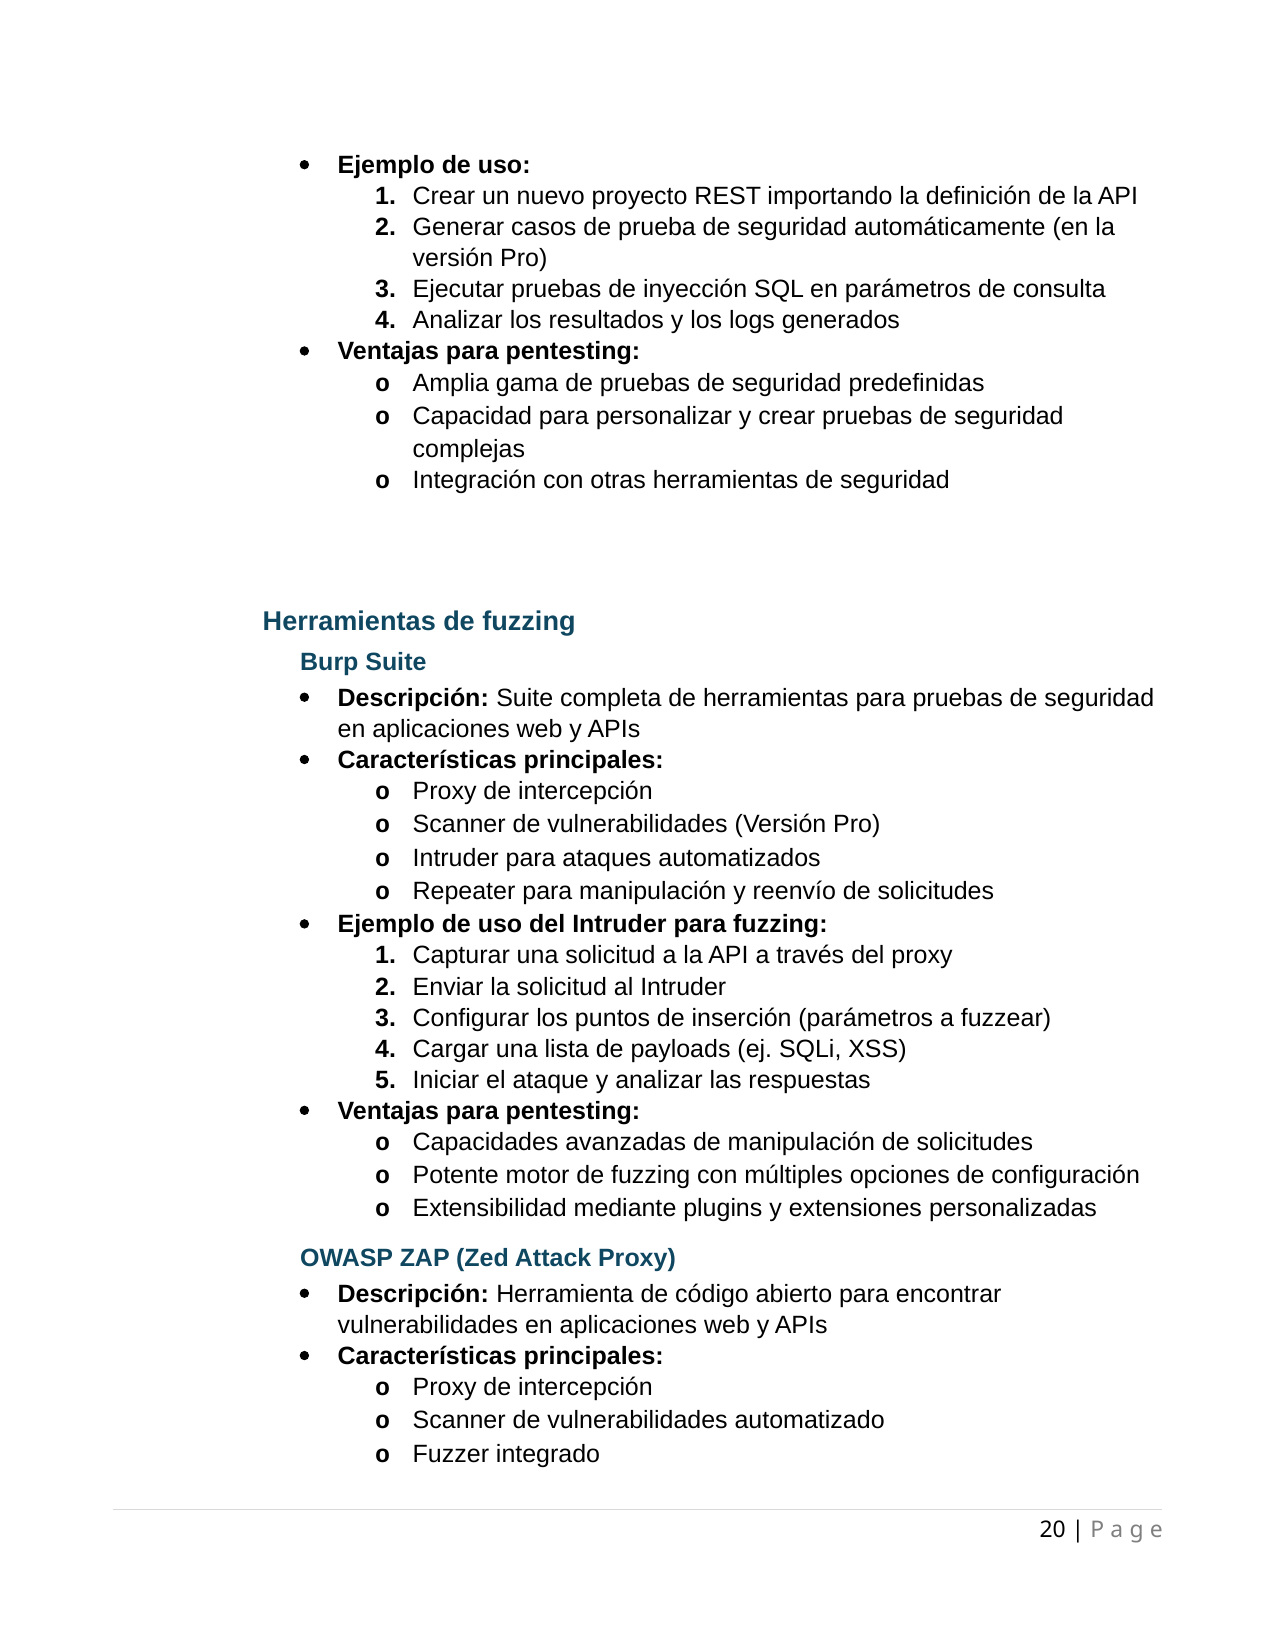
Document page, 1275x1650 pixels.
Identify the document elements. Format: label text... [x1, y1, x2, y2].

list Analizar los resultados y los logs generados [375, 305, 1162, 334]
subtitle Herramientas de fuzzing [187, 605, 1162, 637]
subtitle OWASP ZAP (Zed Attack Proxy) [225, 1243, 1162, 1272]
list Enviar la solicitud al Intruder [375, 971, 1162, 1000]
list Cargar una lista de payloads (ej. SQLi, XSS) [375, 1033, 1162, 1062]
list Integración con otras herramientas de seguridad [375, 465, 1162, 496]
list Crear un nuevo proyecto REST importando la definición de la API [375, 181, 1162, 210]
list Extensibilidad mediante plugins y extensiones personalizadas [375, 1193, 1162, 1224]
list Ventajas para pentesting: [300, 1096, 1162, 1124]
list Ventajas para pentesting: [300, 336, 1162, 365]
list Proxy de intercepción [375, 776, 1162, 807]
list Scanner de vulnerabilidades (Versión Pro) [375, 809, 1162, 840]
list Configurar los puntos de inserción (parámetros a fuzzear) [375, 1002, 1162, 1031]
list Capacidad para personalizar y crear pruebas de seguridad complejas [375, 401, 1162, 463]
list Generar casos de prueba de seguridad automáticamente (en la versión Pro) [375, 212, 1162, 272]
subtitle Burp Suite [225, 647, 1162, 676]
list Intruder para ataques automatizados [375, 843, 1162, 873]
list Características principales: [300, 745, 1162, 774]
list Capturar una solicitud a la API a través del proxy [375, 940, 1162, 969]
list Ejemplo de uso del Intruder para fuzzing: [300, 909, 1162, 938]
list Ejemplo de uso: [300, 150, 1162, 179]
list Proxy de intercepción [375, 1372, 1162, 1403]
list Fuzzer integrado [375, 1439, 1162, 1469]
list Descripción: Herramienta de código abierto para encontrar vulnerabilidades en aplicaciones web y APIs [300, 1279, 1162, 1338]
list Potente motor de fuzzing con múltiples opciones de configuración [375, 1160, 1162, 1191]
list Ejecutar pruebas de inyección SQL en parámetros de consulta [375, 274, 1162, 303]
list Capacidades avanzadas de manipulación de solicitudes [375, 1127, 1162, 1158]
list Repeater para manipulación y reenvío de solicitudes [375, 876, 1162, 907]
list Características principales: [300, 1341, 1162, 1370]
list Scanner de vulnerabilidades automatizado [375, 1405, 1162, 1436]
list Descripción: Suite completa de herramientas para pruebas de seguridad en aplicaciones web y APIs [300, 683, 1162, 742]
list Amplia gama de pruebas de seguridad predefinidas [375, 367, 1162, 398]
list Iniciar el ataque y analizar las respuestas [375, 1064, 1162, 1093]
